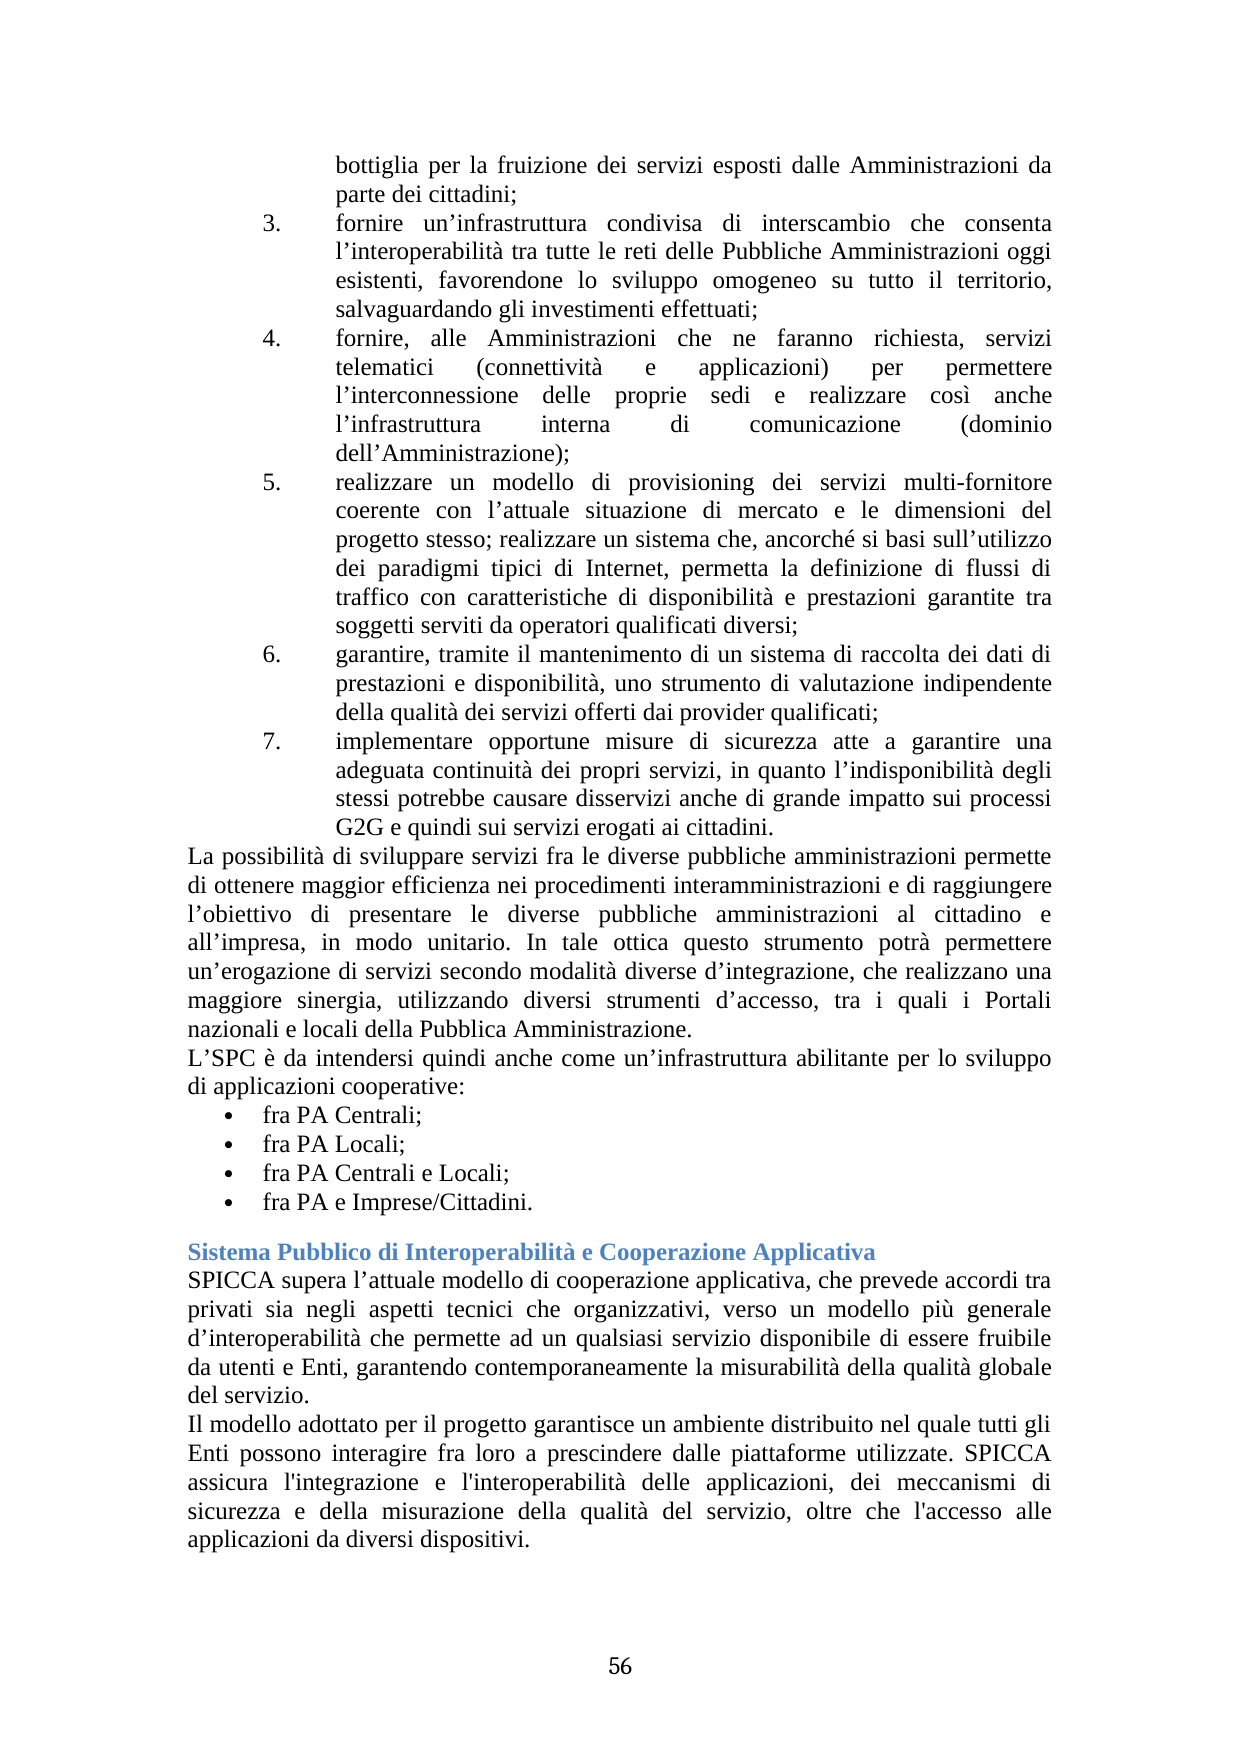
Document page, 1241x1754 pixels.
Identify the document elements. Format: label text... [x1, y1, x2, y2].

list fornire un’infrastruttura condivisa di interscambio che consenta l’interoperabilità tra tutte le reti delle Pubbliche Amministrazioni oggi esistenti, favorendone lo sviluppo omogeneo su tutto il territorio, salvaguardando gli investimenti effettuati; [262, 208, 1053, 323]
text L’SPC è da intendersi quindi anche come un’infrastruttura abilitante per lo sviluppo di applicazioni cooperative: [187, 1043, 1053, 1100]
subtitle Sistema Pubblico di Interoperabilità e Cooperazione Applicativa [187, 1237, 1053, 1266]
list implementare opportune misure di sicurezza atte a garantire una adeguata continuità dei propri servizi, in quanto l’indisponibilità degli stessi potrebbe causare disservizi anche di grande impatto sui processi G2G e quindi sui servizi erogati ai cittadini. [262, 726, 1053, 841]
list fra PA Locali; [225, 1129, 1053, 1158]
text SPICCA supera l’attuale modello di cooperazione applicativa, che prevede accordi tra privati sia negli aspetti tecnici che organizzativi, verso un modello più generale d’interoperabilità che permette ad un qualsiasi servizio disponibile di essere fruibile da utenti e Enti, garantendo contemporaneamente la misurabilità della qualità globale del servizio. [187, 1266, 1053, 1409]
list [262, 150, 1053, 207]
list garantire, tramite il mantenimento di un sistema di raccolta dei dati di prestazioni e disponibilità, uno strumento di valutazione indipendente della qualità dei servizi offerti dai provider qualificati; [262, 639, 1053, 726]
list fornire, alle Amministrazioni che ne faranno richiesta, servizi telematici (connettività e applicazioni) per permettere l’interconnessione delle proprie sedi e realizzare così anche l’infrastruttura interna di comunicazione (dominio dell’Amministrazione); [262, 323, 1053, 467]
list realizzare un modello di provisioning dei servizi multi-fornitore coerente con l’attuale situazione di mercato e le dimensioni del progetto stesso; realizzare un sistema che, ancorché si basi sull’utilizzo dei paradigmi tipici di Internet, permetta la definizione di flussi di traffico con caratteristiche di disponibilità e prestazioni garantite tra soggetti serviti da operatori qualificati diversi; [262, 467, 1053, 639]
text La possibilità di sviluppare servizi fra le diverse pubbliche amministrazioni permette di ottenere maggior efficienza nei procedimenti interamministrazioni e di raggiungere l’obiettivo di presentare le diverse pubbliche amministrazioni al cittadino e all’impresa, in modo unitario. In tale ottica questo strumento potrà permettere un’erogazione di servizi secondo modalità diverse d’integrazione, che realizzano una maggiore sinergia, utilizzando diversi strumenti d’accesso, tra i quali i Portali nazionali e locali della Pubblica Amministrazione. [187, 841, 1053, 1042]
text Il modello adottato per il progetto garantisce un ambiente distribuito nel quale tutti gli Enti possono interagire fra loro a prescindere dalle piattaforme utilizzate. SPICCA assicura l'integrazione e l'interoperabilità delle applicazioni, dei meccanismi di sicurezza e della misurazione della qualità del servizio, oltre che l'accesso alle applicazioni da diversi dispositivi. [187, 1409, 1053, 1553]
list fra PA e Imprese/Cittadini. [225, 1187, 1053, 1216]
list fra PA Centrali; [225, 1100, 1053, 1129]
list fra PA Centrali e Locali; [225, 1158, 1053, 1187]
